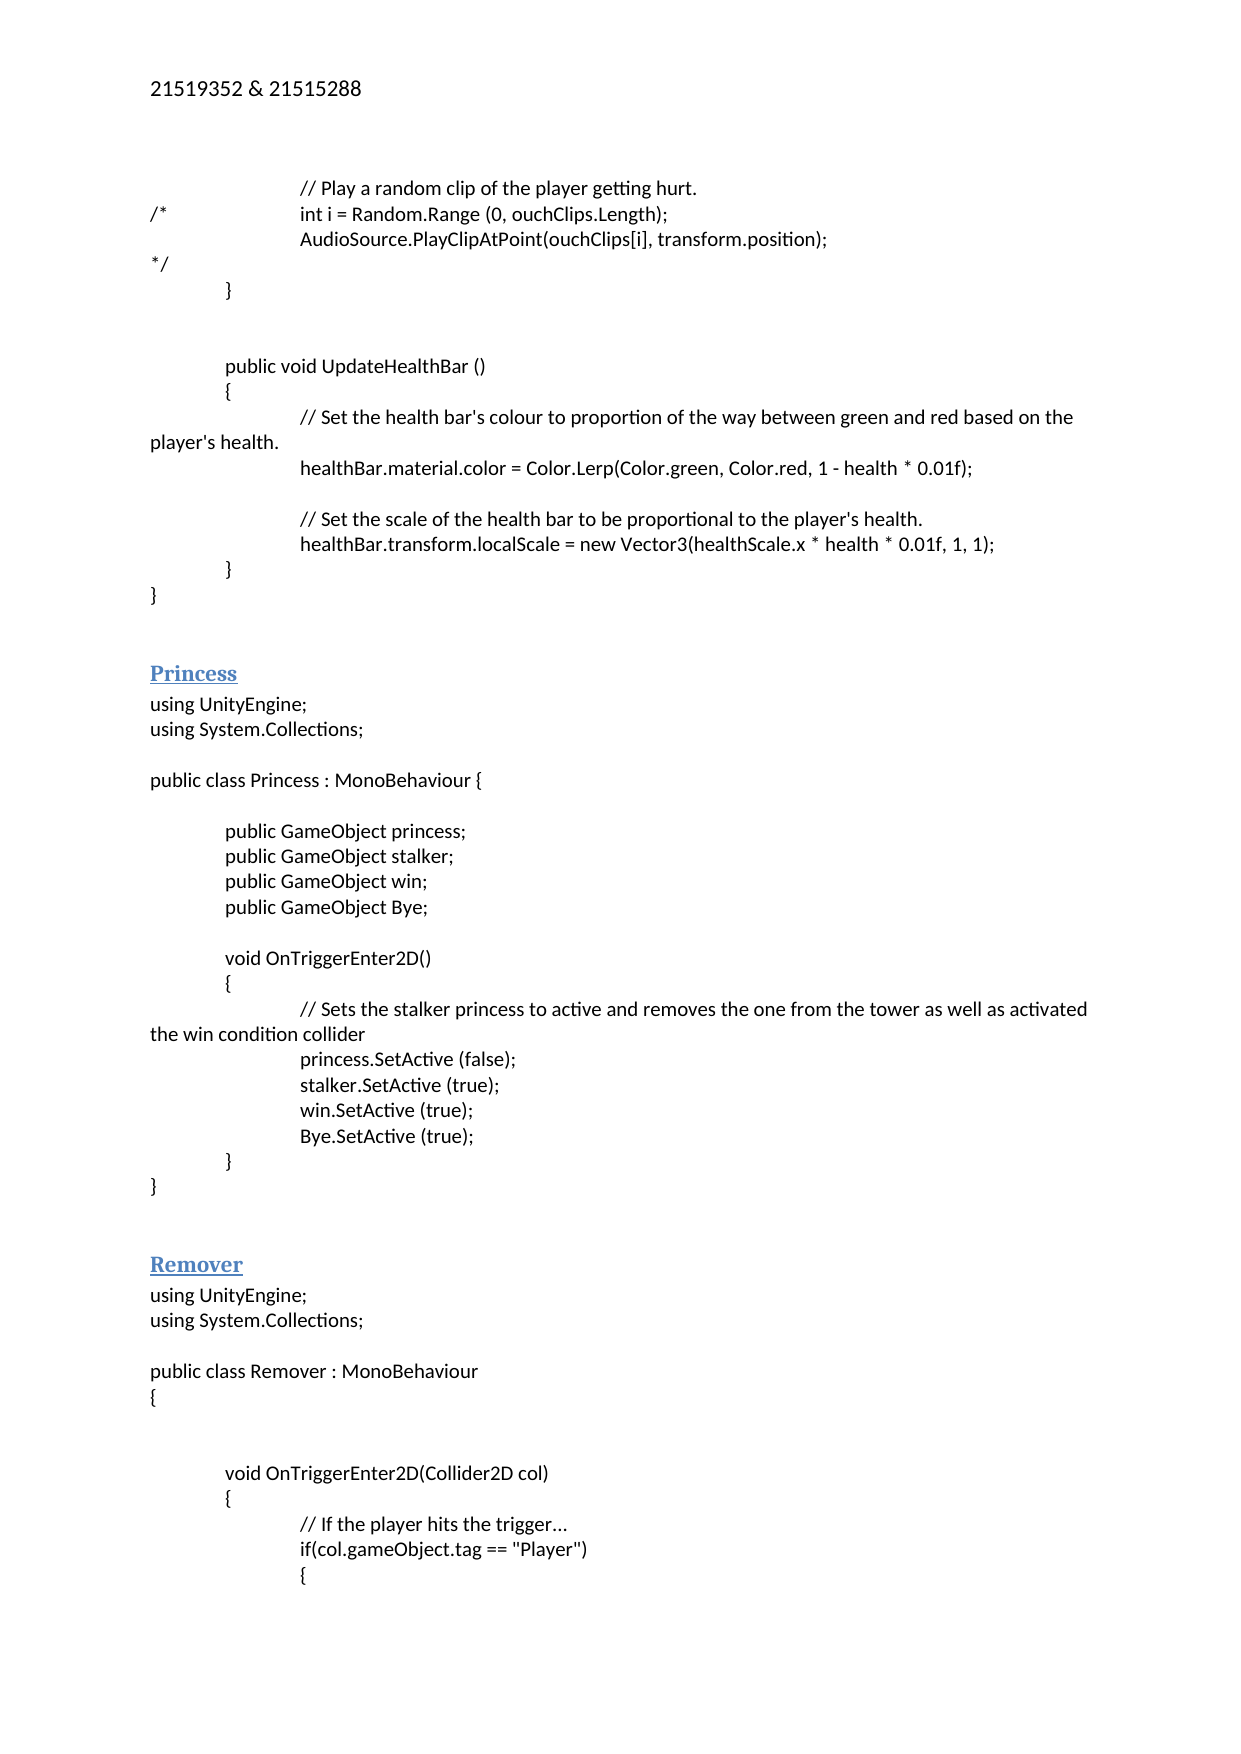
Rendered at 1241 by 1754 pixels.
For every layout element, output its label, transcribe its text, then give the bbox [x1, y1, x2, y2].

text void OnTriggerEnter2D(Collider2D col) [150, 1460, 1090, 1486]
text } [150, 277, 1090, 302]
text /* int i = Random.Range (0, ouchClips.Length); [150, 201, 1090, 226]
text using UnityEngine; [150, 1282, 1090, 1308]
subtitle Princess [150, 661, 1090, 687]
text Bye.SetActive (true); [150, 1123, 1090, 1148]
text { [150, 970, 1090, 996]
text // Set the health bar's colour to proportion of the way between green and red based on the player's health. [150, 404, 1090, 455]
text stalker.SetActive (true); [150, 1072, 1090, 1097]
text if(col.gameObject.tag == "Player") [150, 1536, 1090, 1562]
text { [150, 379, 1090, 404]
text // Sets the stalker princess to active and removes the one from the tower as well as activated the win condition collider [150, 996, 1090, 1047]
text { [150, 1562, 1090, 1587]
text } [150, 557, 1090, 582]
text public GameObject Bye; [150, 894, 1090, 919]
text // Set the scale of the health bar to be proportional to the player's health. [150, 506, 1090, 531]
text using System.Collections; [150, 1308, 1090, 1333]
text healthBar.transform.localScale = new Vector3(healthScale.x * health * 0.01f, 1, 1); [150, 531, 1090, 557]
text } [150, 1174, 1090, 1199]
text public class Remover : MonoBehaviour [150, 1358, 1090, 1384]
text public class Princess : MonoBehaviour { [150, 767, 1090, 792]
text // Play a random clip of the player getting hurt. [150, 175, 1090, 201]
subtitle Remover [150, 1252, 1090, 1278]
text public void UpdateHealthBar () [150, 353, 1090, 379]
text public GameObject stalker; [150, 843, 1090, 869]
text using UnityEngine; [150, 691, 1090, 716]
text princess.SetActive (false); [150, 1047, 1090, 1072]
text } [150, 582, 1090, 607]
text { [150, 1486, 1090, 1511]
text healthBar.material.color = Color.Lerp(Color.green, Color.red, 1 - health * 0.01f); [150, 455, 1090, 480]
text AudioSource.PlayClipAtPoint(ouchClips[i], transform.position); [150, 226, 1090, 252]
text public GameObject princess; [150, 818, 1090, 843]
text win.SetActive (true); [150, 1097, 1090, 1123]
text public GameObject win; [150, 869, 1090, 894]
text } [150, 1148, 1090, 1174]
text { [150, 1384, 1090, 1409]
text using System.Collections; [150, 716, 1090, 742]
text // If the player hits the trigger... [150, 1511, 1090, 1536]
text void OnTriggerEnter2D() [150, 945, 1090, 970]
text */ [150, 252, 1090, 277]
